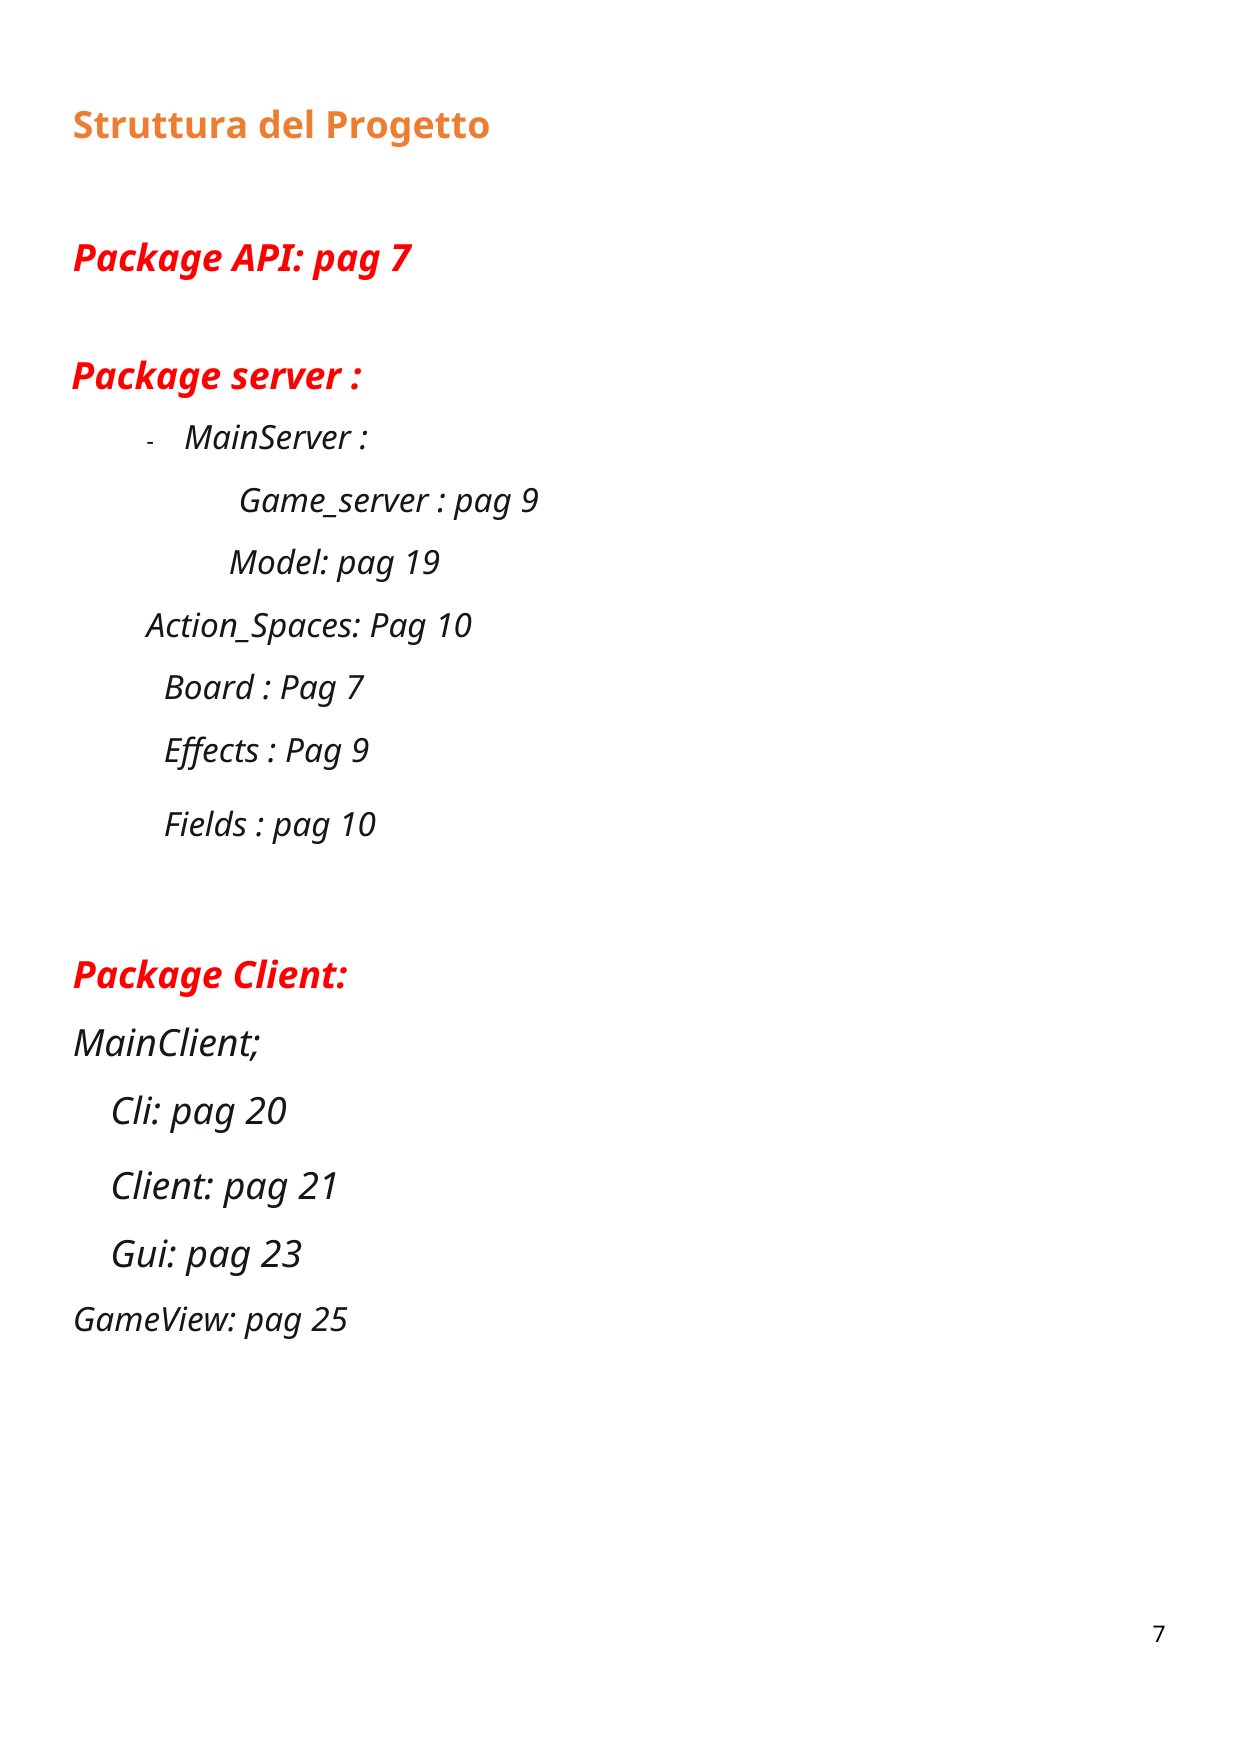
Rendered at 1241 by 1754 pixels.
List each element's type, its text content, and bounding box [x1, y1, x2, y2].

list Game_server : pag 9 [238, 476, 563, 522]
text MainClient; [73, 1016, 1111, 1067]
text Package server : [71, 349, 1111, 400]
text Client: pag 21 [110, 1159, 1111, 1210]
text Action_Spaces: Pag 10 [73, 602, 563, 647]
text Gui: pag 23 [110, 1227, 1111, 1278]
text Board : Pag 7 [71, 664, 563, 709]
text GameView: pag 25 [73, 1296, 1111, 1341]
text Package API: pag 7 [73, 231, 1111, 282]
text Model: pag 19 [146, 539, 563, 584]
list MainServer : [146, 414, 563, 459]
text Effects : Pag 9 [71, 727, 563, 772]
text Fields : pag 10 [71, 800, 563, 846]
text Struttura del Progetto [73, 98, 1111, 149]
text Package Client: [73, 948, 1111, 999]
text Cli: pag 20 [110, 1084, 343, 1136]
